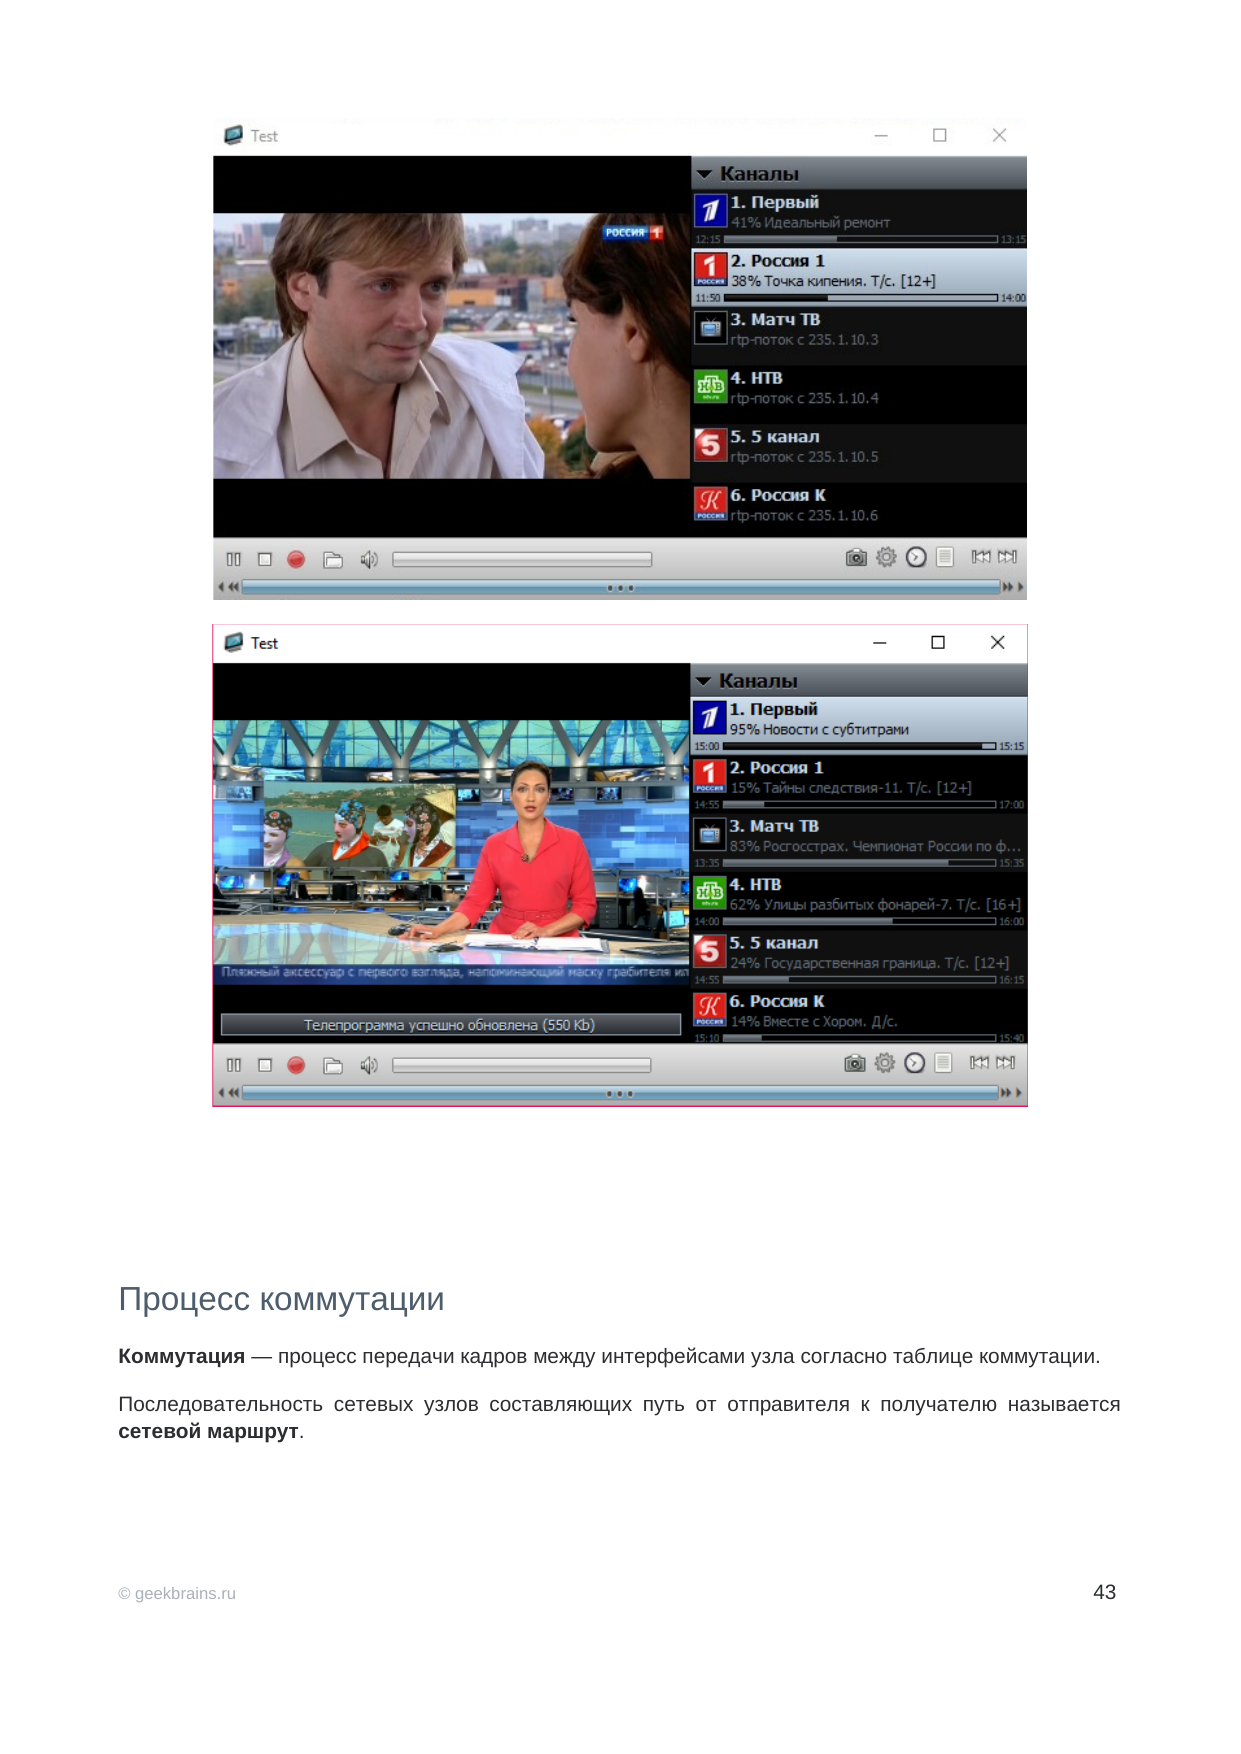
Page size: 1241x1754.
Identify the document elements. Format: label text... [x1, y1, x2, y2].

subtitle Процесс коммутации [118, 1278, 1122, 1317]
text Последовательность сетевых узлов составляющих путь от отправителя к получателю называется сетевой маршрут. [118, 1392, 1122, 1443]
picture [212, 624, 1028, 1107]
text Коммутация — процесс передачи кадров между интерфейсами узла согласно таблице коммутации. [118, 1343, 1122, 1367]
picture [213, 118, 1027, 600]
